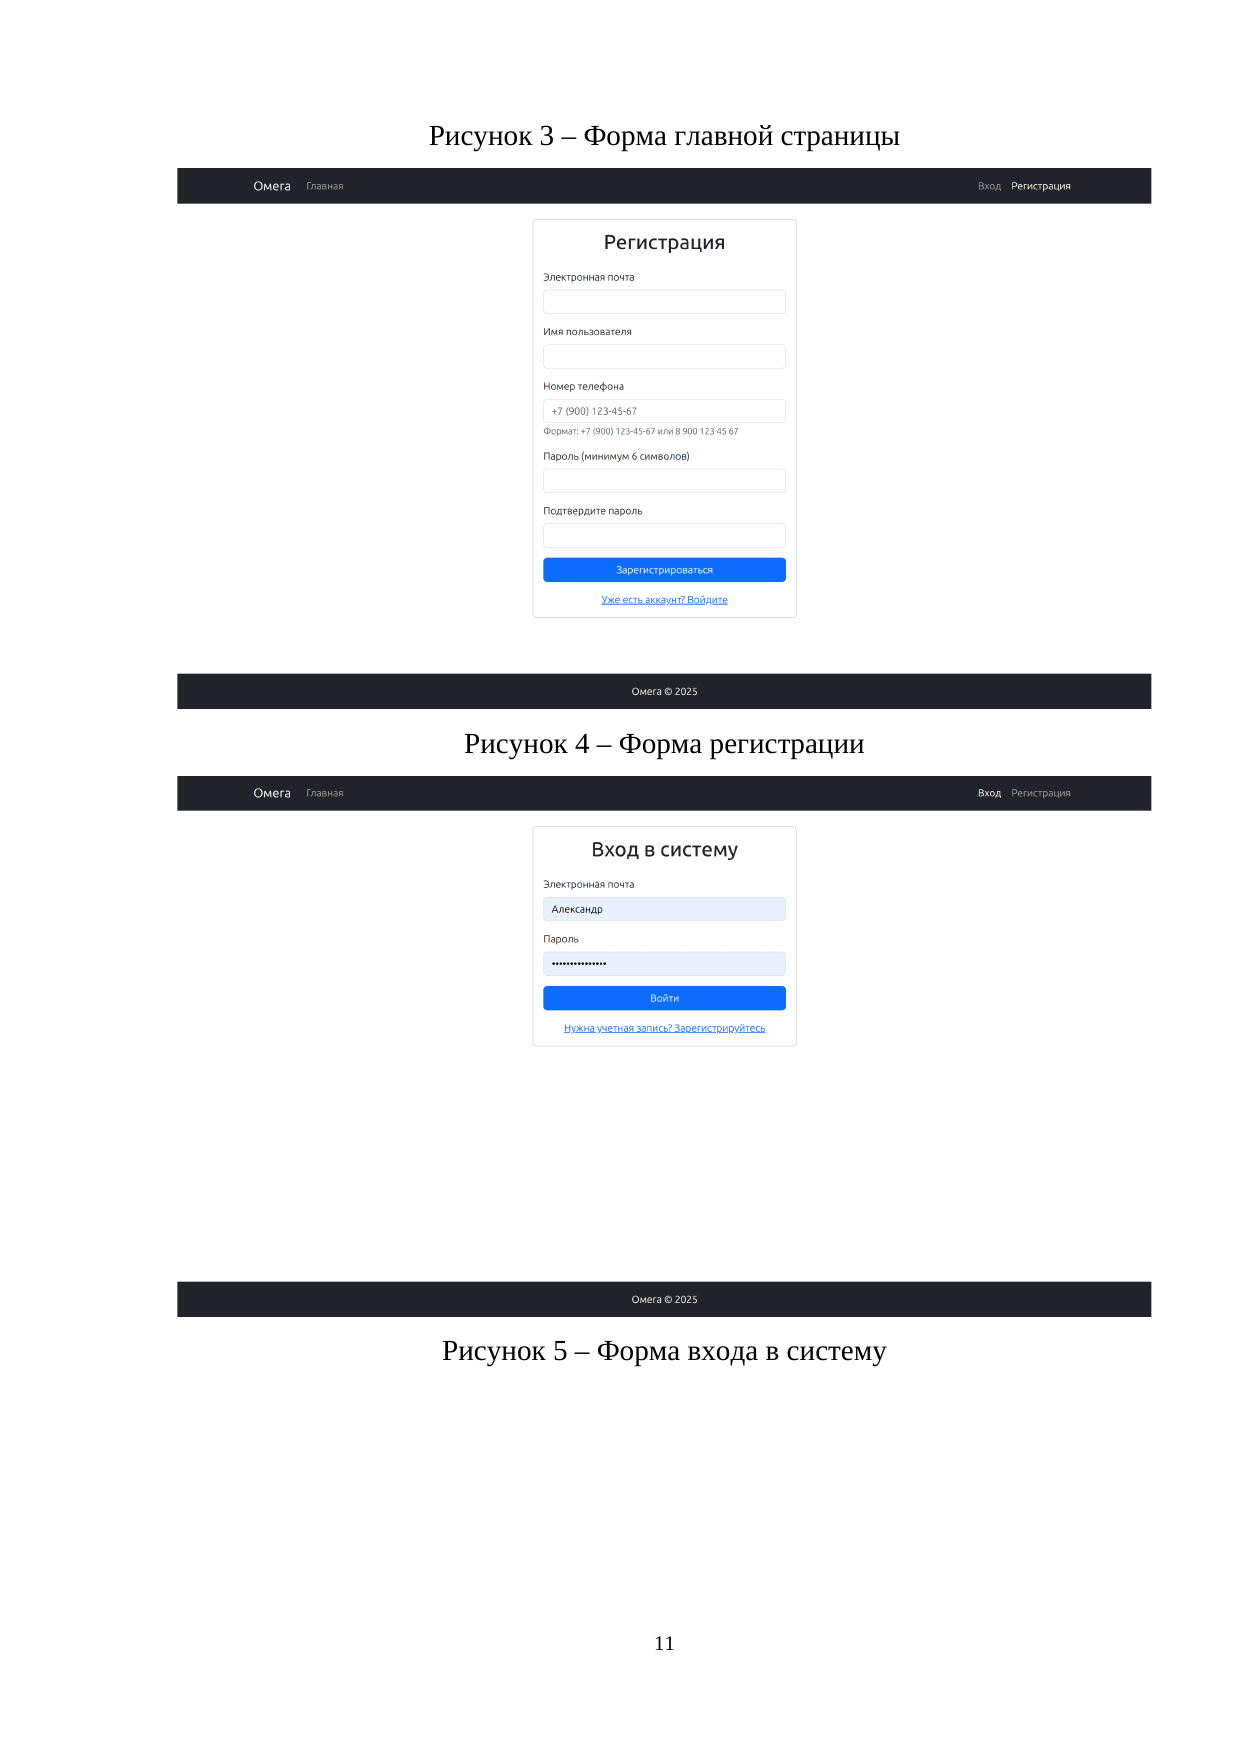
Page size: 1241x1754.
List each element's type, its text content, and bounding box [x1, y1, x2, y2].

text Рисунок 5 – Форма входа в систему [177, 1333, 1152, 1367]
picture [177, 168, 1152, 709]
picture [177, 776, 1152, 1317]
text Рисунок 3 – Форма главной страницы [177, 118, 1152, 152]
text Рисунок 4 – Форма регистрации [177, 726, 1152, 759]
